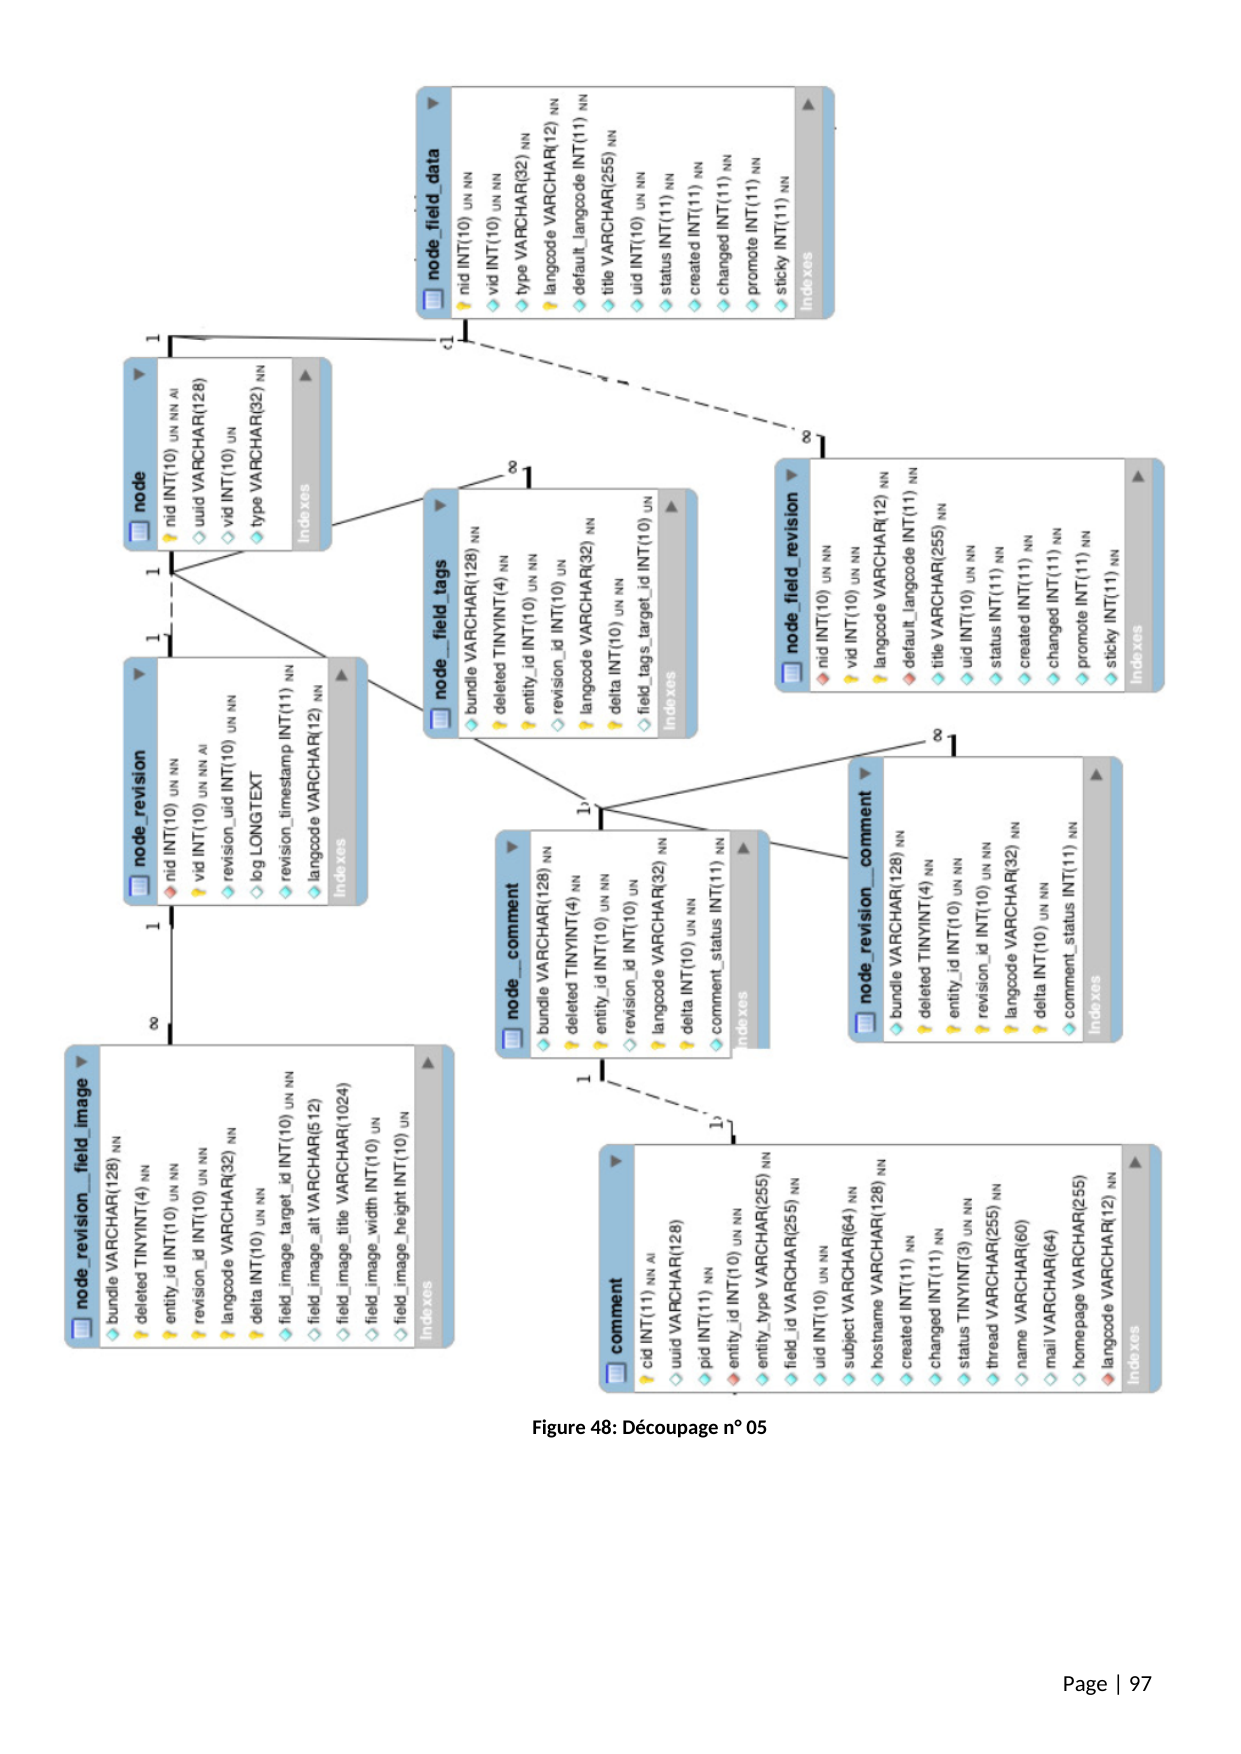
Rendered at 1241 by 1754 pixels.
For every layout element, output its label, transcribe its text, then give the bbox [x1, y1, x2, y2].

picture [60, 76, 1177, 1404]
text Figure 48: Découpage n° 05 [148, 1414, 1152, 1439]
